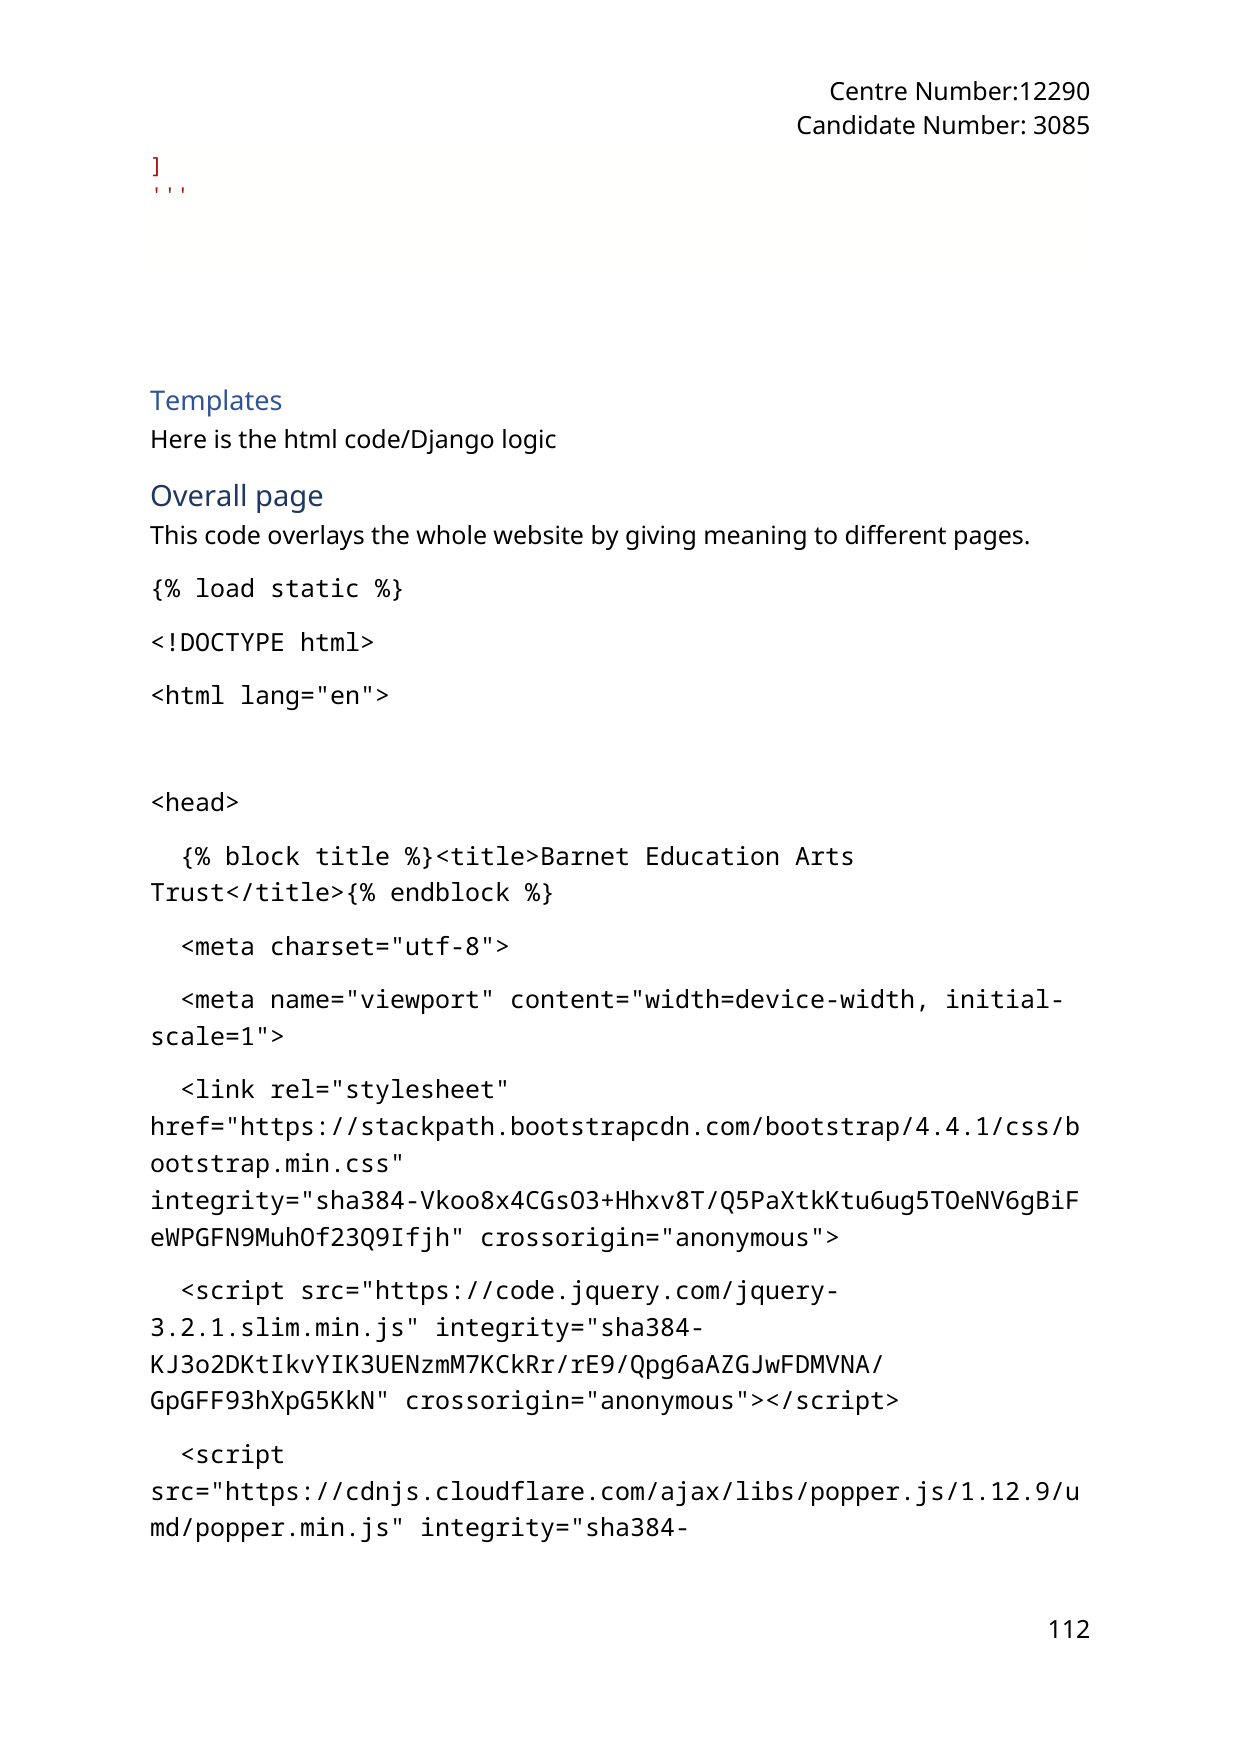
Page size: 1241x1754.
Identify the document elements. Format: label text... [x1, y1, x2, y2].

text Here is the html code/Django logic [150, 421, 1090, 456]
text <html lang="en"> [150, 678, 1090, 712]
subtitle Templates [150, 382, 1090, 418]
text <head> [150, 785, 1090, 819]
subtitle Overall page [150, 475, 1090, 514]
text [150, 1436, 1090, 1544]
text This code overlays the whole website by giving meaning to different pages. [150, 518, 1090, 552]
text <link rel="stylesheet" href="https://stackpath.bootstrapcdn.com/bootstrap/4.4.1/css/bootstrap.min.css" integrity="sha384-Vkoo8x4CGsO3+Hhxv8T/Q5PaXtkKtu6ug5TOeNV6gBiFeWPGFN9MuhOf23Q9Ifjh" crossorigin="anonymous"> [150, 1072, 1090, 1253]
text <meta name="viewport" content="width=device-width, initial-scale=1"> [150, 982, 1090, 1053]
text <script src="https://code.jquery.com/jquery-3.2.1.slim.min.js" integrity="sha384-KJ3o2DKtIkvYIK3UENzmM7KCkRr/rE9/Qpg6aAZGJwFDMVNA/GpGFF93hXpG5KkN" crossorigin="anonymous"></script> [150, 1273, 1090, 1417]
text <meta charset="utf-8"> [150, 928, 1090, 963]
text {% block title %}<title>Barnet Education Arts Trust</title>{% endblock %} [150, 838, 1090, 909]
text <!DOCTYPE html> [150, 624, 1090, 659]
text {% load static %} [150, 571, 1090, 605]
text ''' [150, 180, 1090, 209]
text ] [150, 150, 1090, 180]
